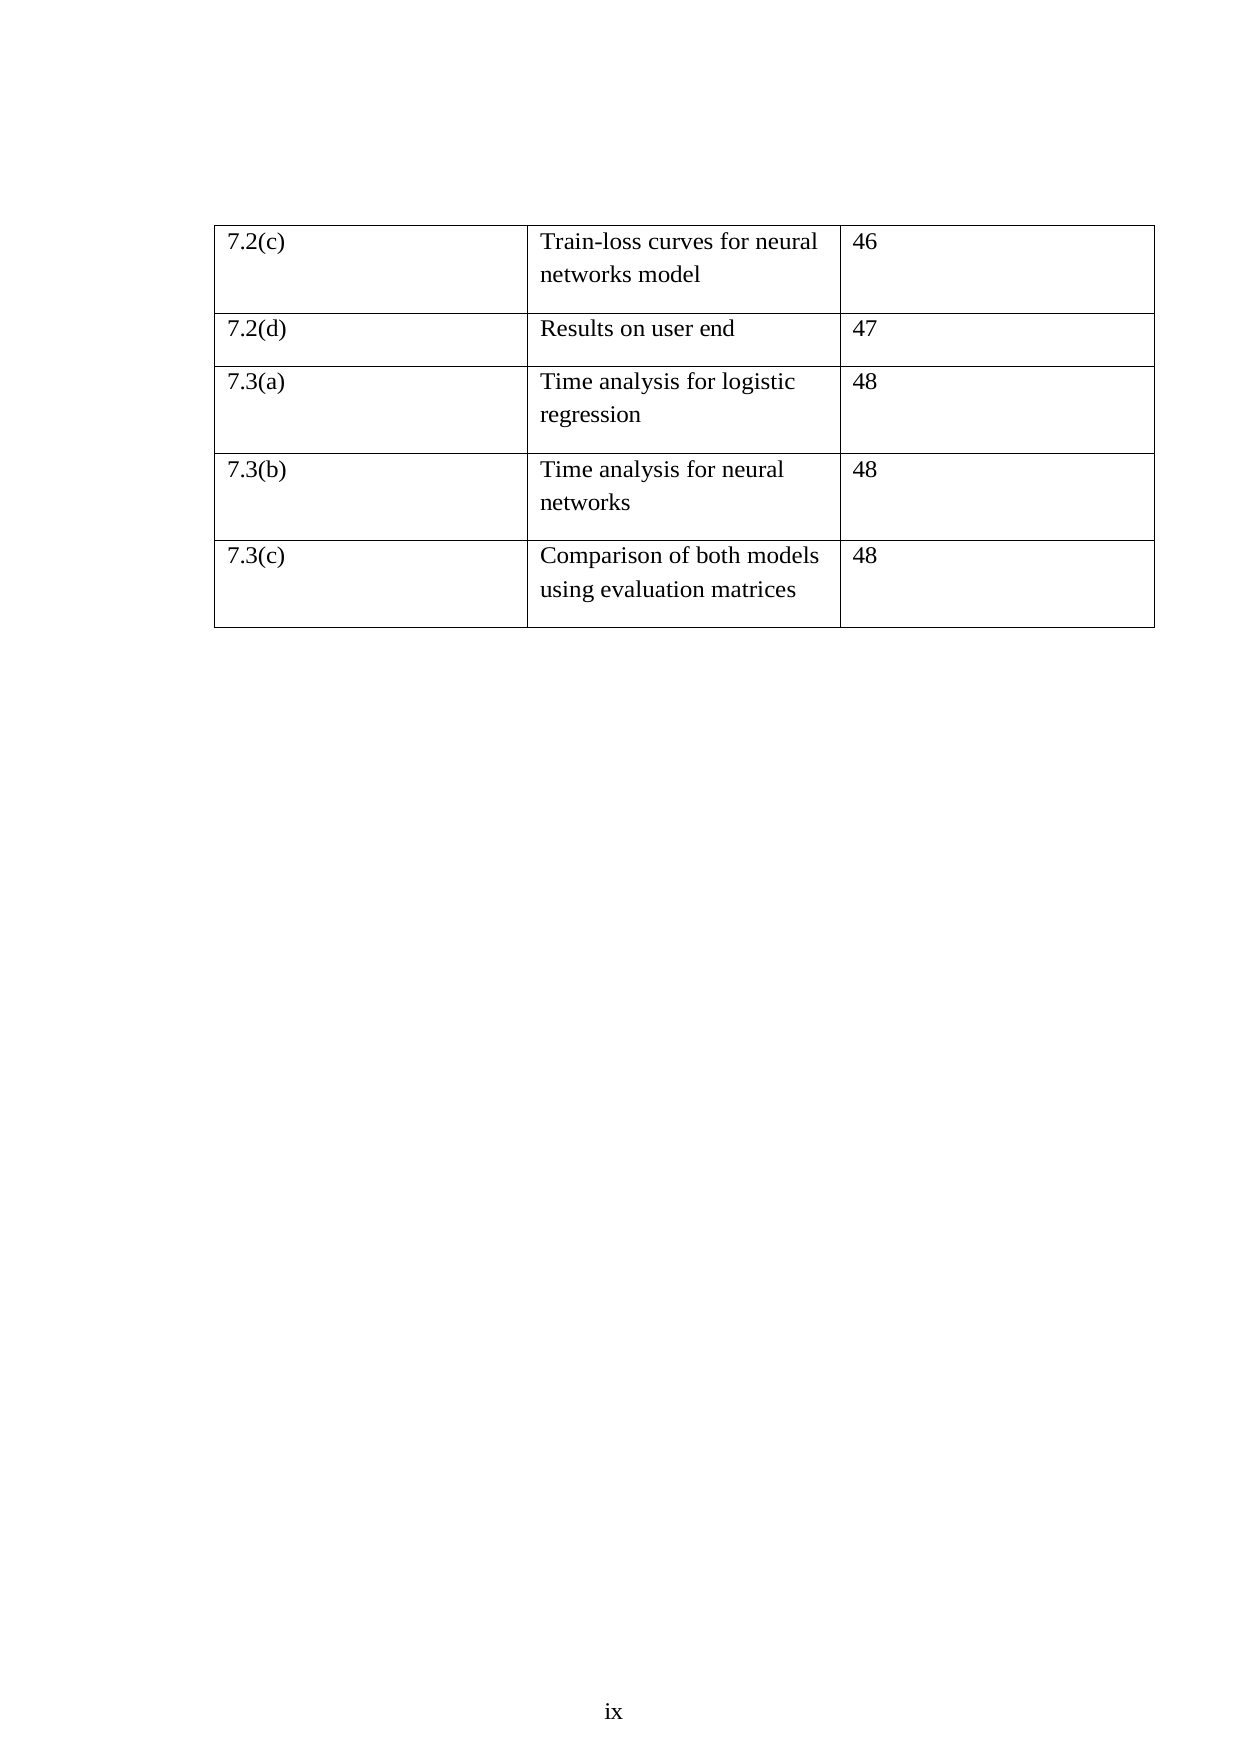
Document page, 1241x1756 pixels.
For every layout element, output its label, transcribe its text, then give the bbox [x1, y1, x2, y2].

table_cell 48 [841, 541, 1154, 627]
table_cell Time analysis for logistic regression [528, 367, 840, 453]
table_cell 7.3(b) [215, 454, 527, 540]
table_cell Time analysis for neural networks [528, 454, 840, 540]
table_cell Comparison of both models using evaluation matrices [528, 541, 840, 627]
table_cell 7.3(c) [215, 541, 527, 627]
table_cell 7.2(d) [215, 314, 527, 366]
table_cell 48 [841, 367, 1154, 453]
table_cell 7.2(c) [215, 226, 527, 312]
table_cell 48 [841, 454, 1154, 540]
table_cell 47 [841, 314, 1154, 366]
table_cell 7.3(a) [215, 367, 527, 453]
table_cell Train-loss curves for neural networks model [528, 226, 840, 312]
table_cell 46 [841, 226, 1154, 312]
table_cell Results on user end [528, 314, 840, 366]
